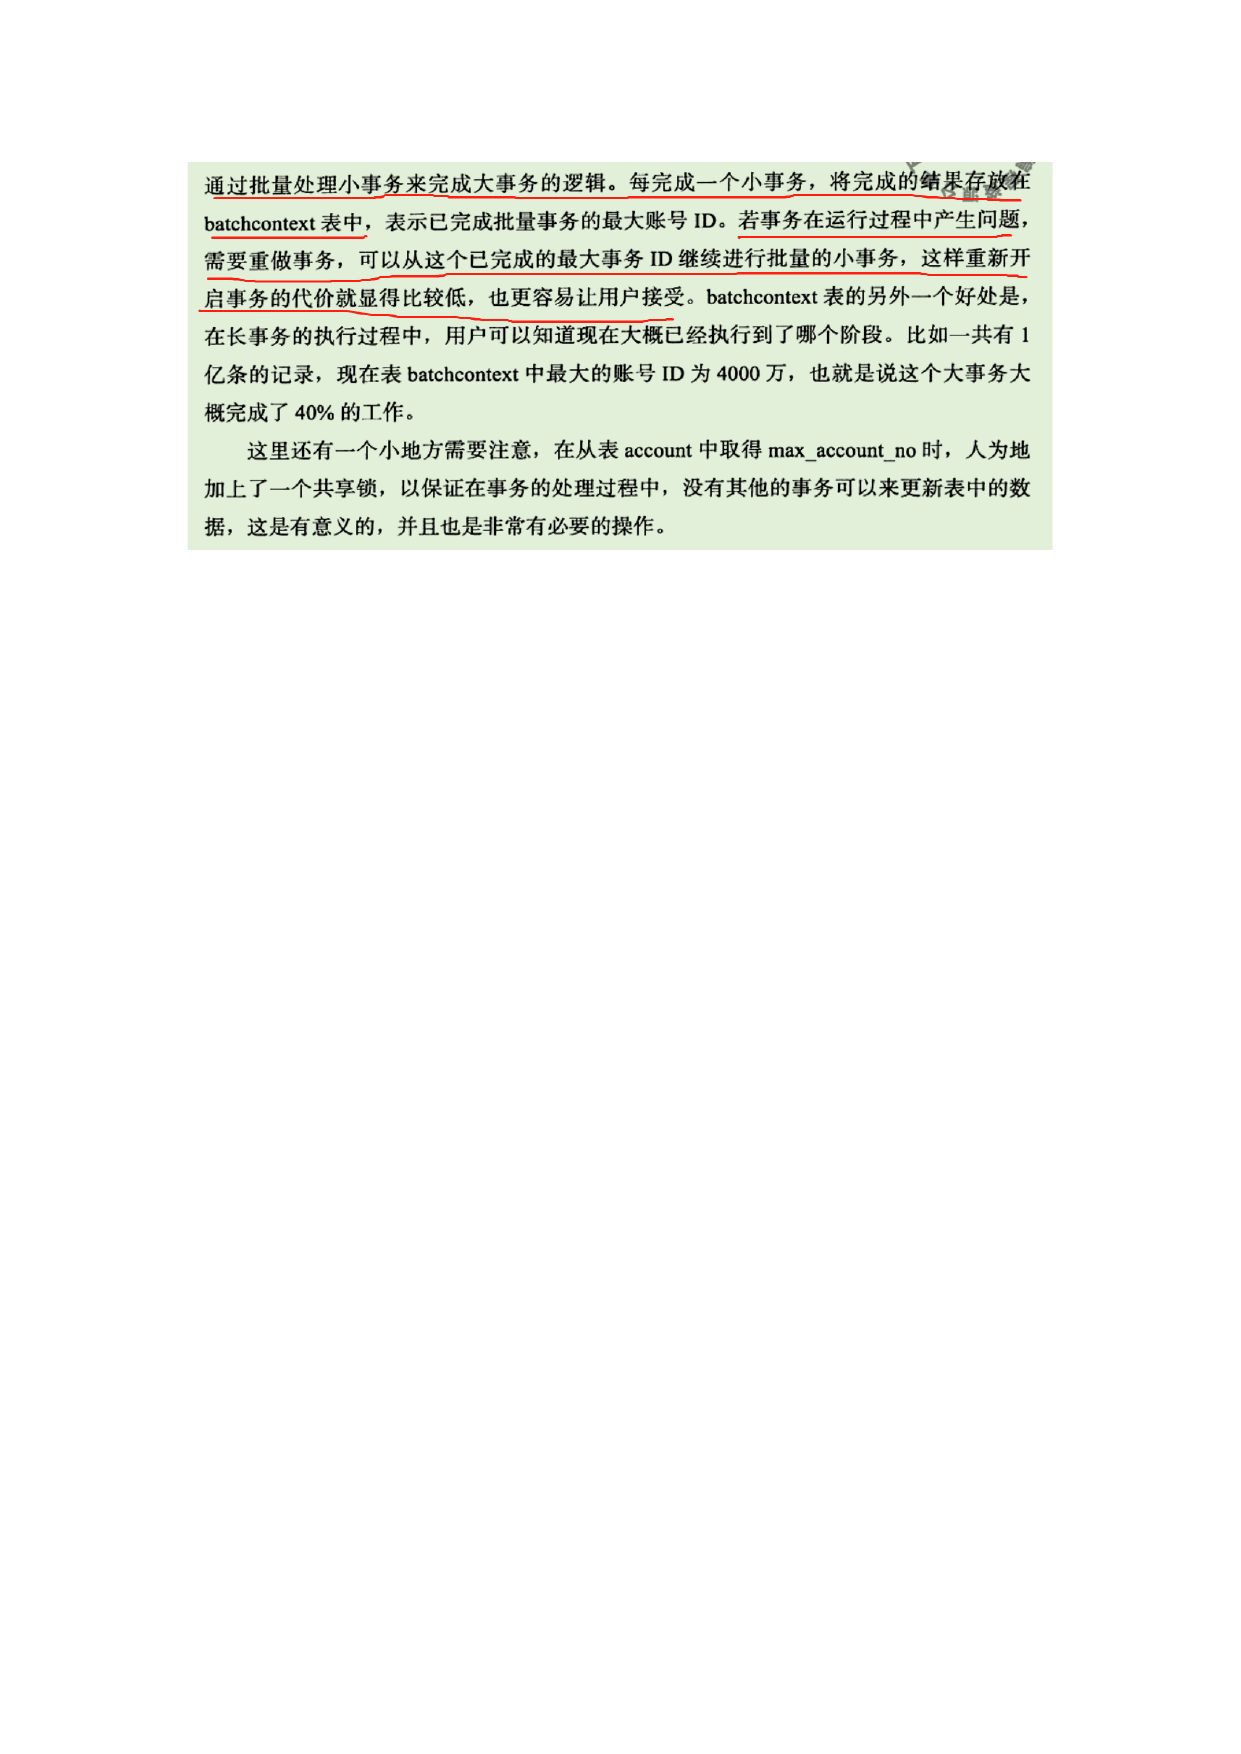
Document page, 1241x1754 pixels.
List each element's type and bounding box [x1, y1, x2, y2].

picture [187, 162, 1053, 550]
